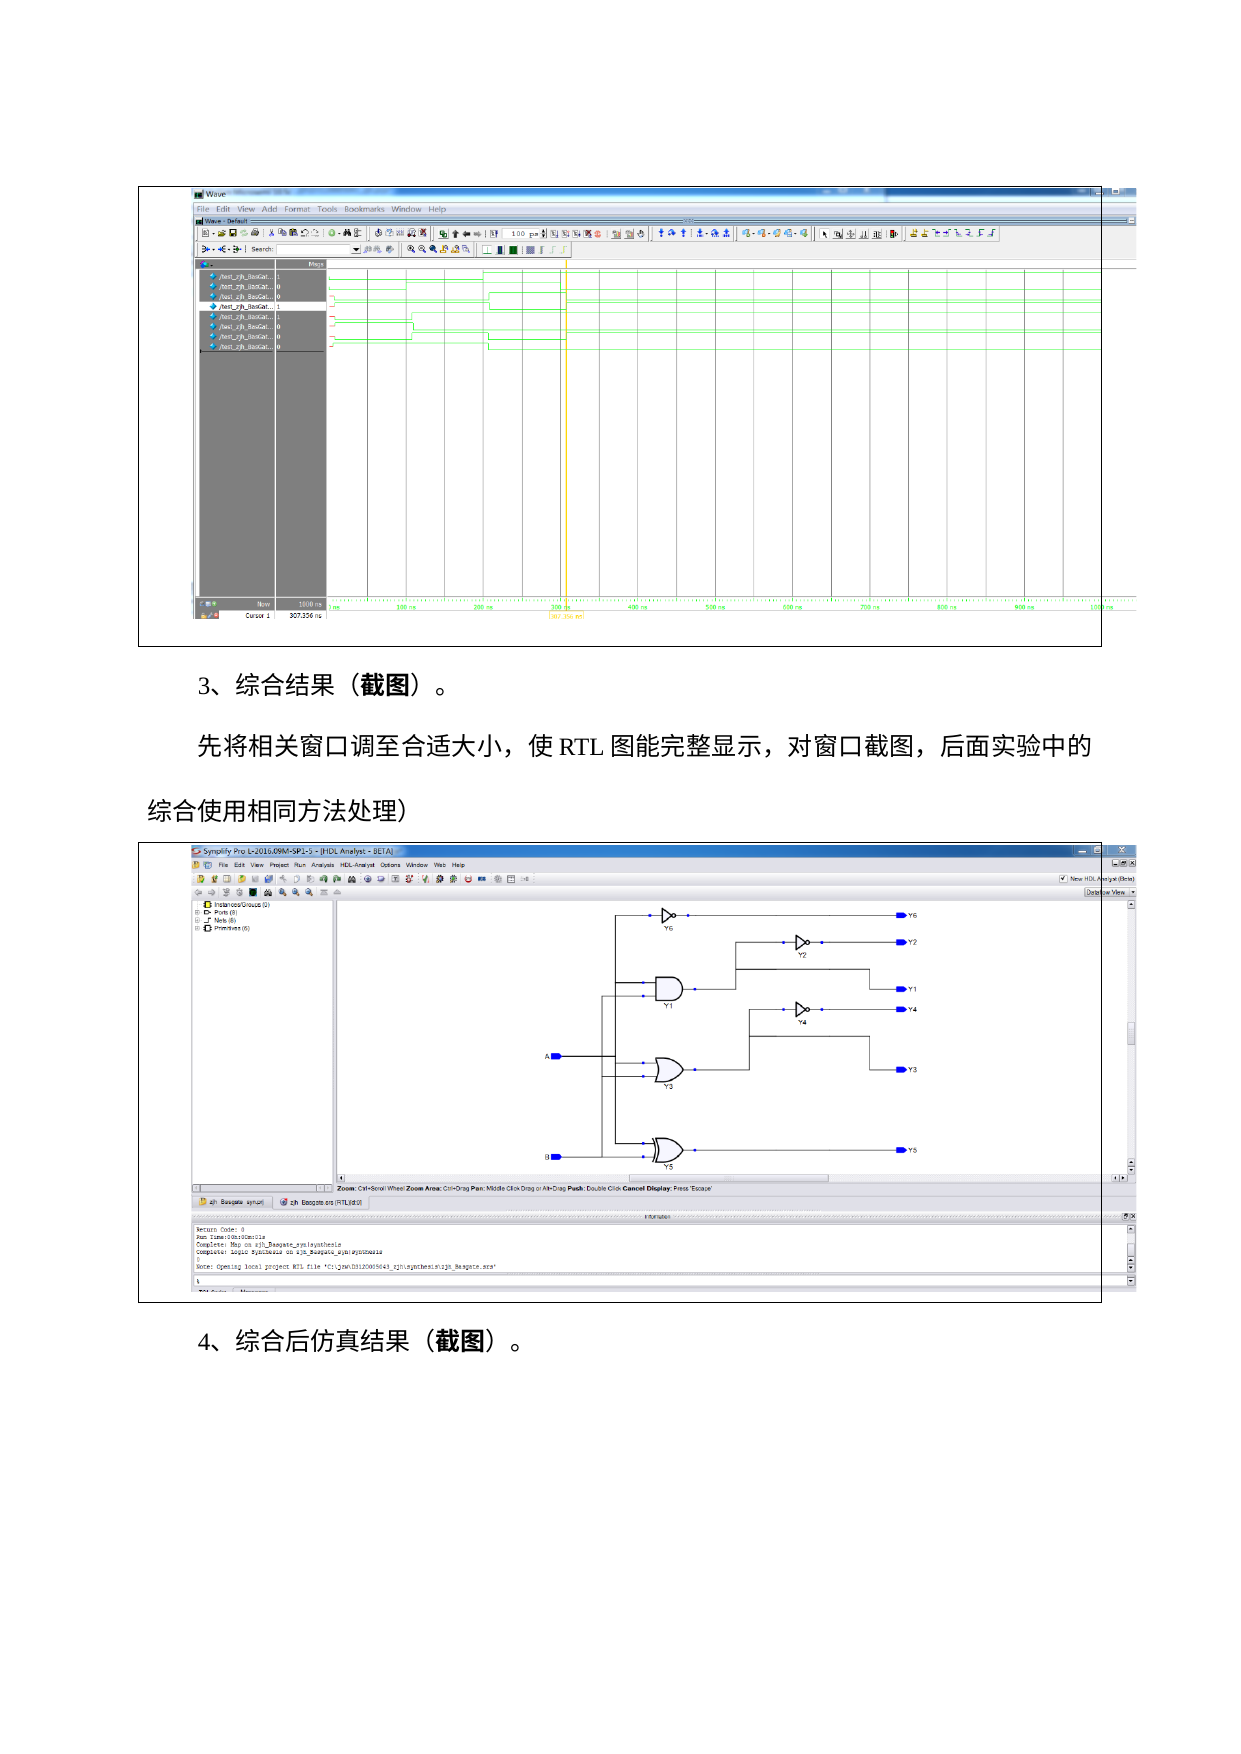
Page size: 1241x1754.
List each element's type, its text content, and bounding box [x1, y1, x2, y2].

picture [1102, 188, 1137, 619]
picture [191, 845, 1101, 1292]
text 3、综合结果（截图）。 [148, 647, 1092, 712]
picture [1102, 845, 1137, 1292]
text 先将相关窗口调至合适大小，使RTL图能完整显示，对窗口截图，后面实验中的综合使用相同方法处理） [148, 712, 1092, 842]
picture [191, 188, 1101, 619]
text 4、综合后仿真结果（截图）。 [148, 1303, 1092, 1368]
